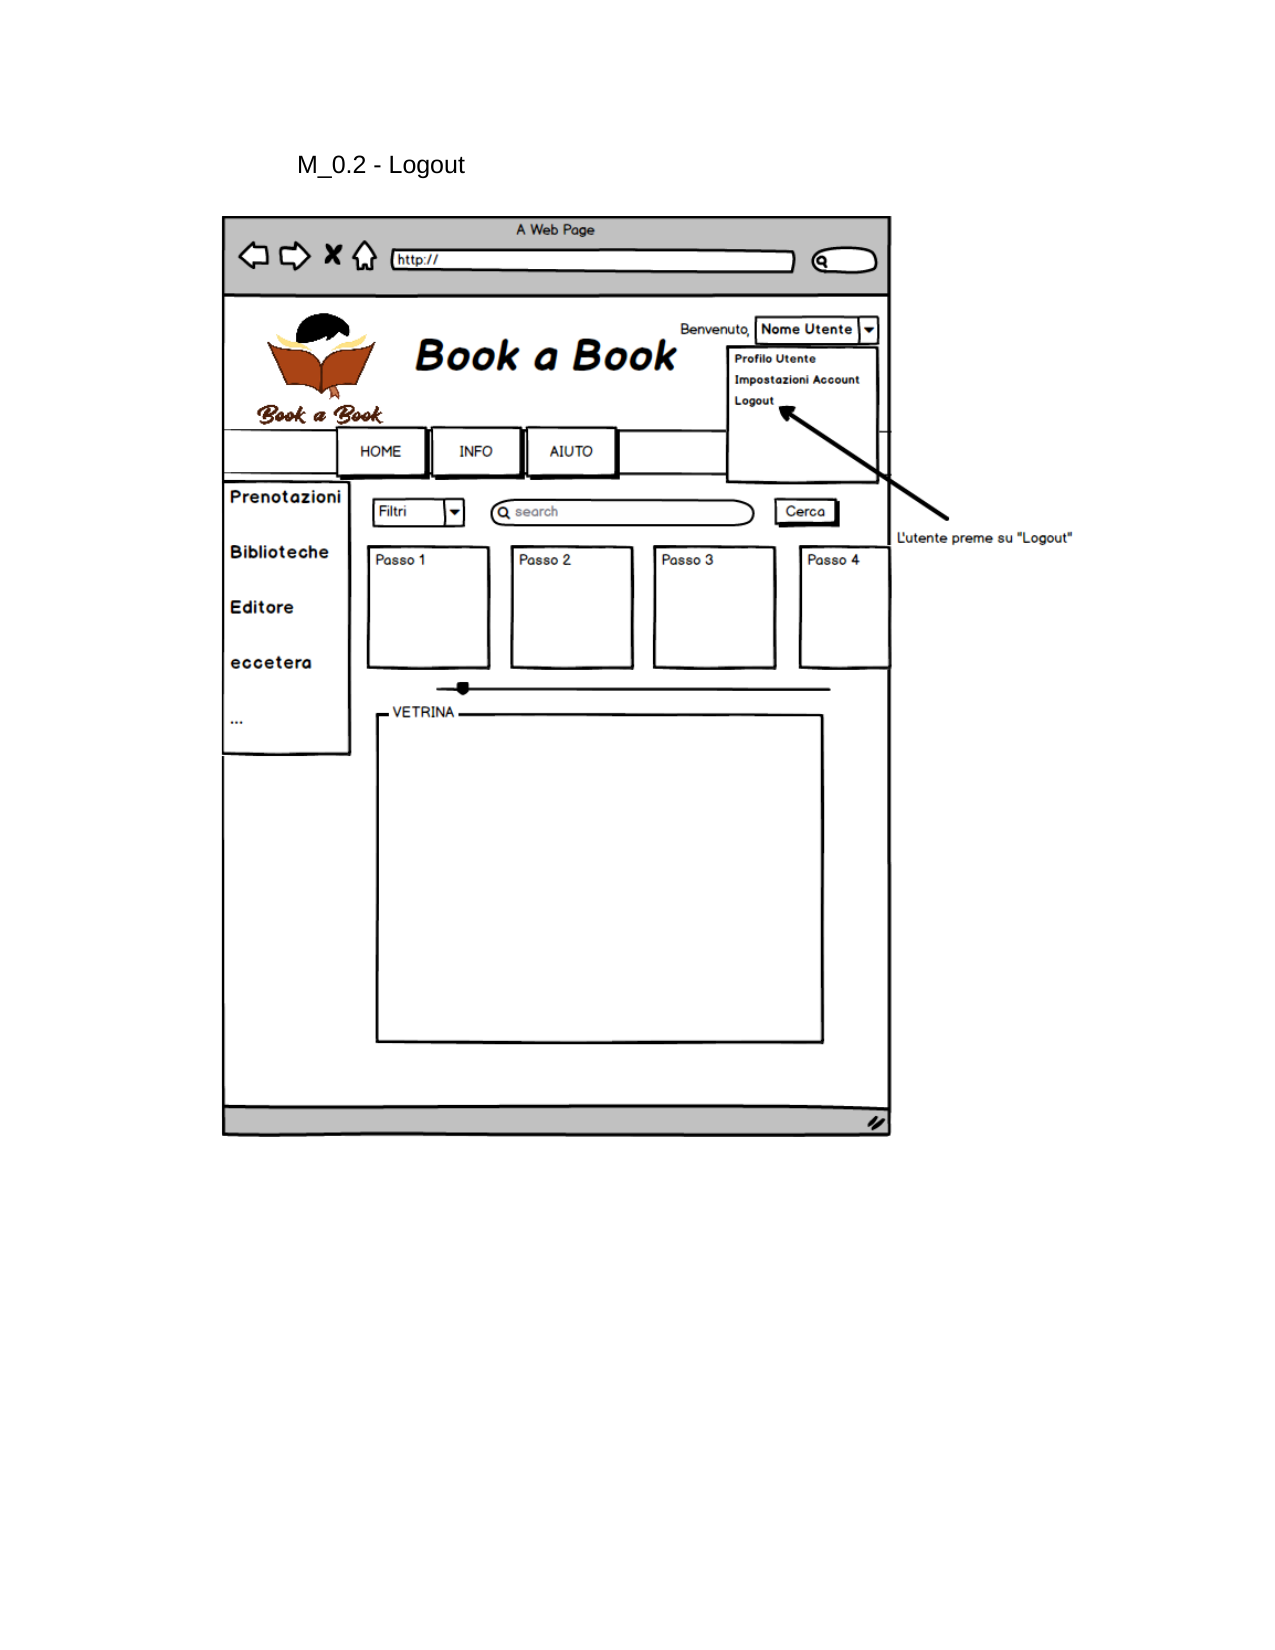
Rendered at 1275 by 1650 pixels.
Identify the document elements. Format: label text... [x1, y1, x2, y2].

picture [221, 216, 1200, 1137]
text M_0.2 - Logout [222, 150, 1125, 179]
